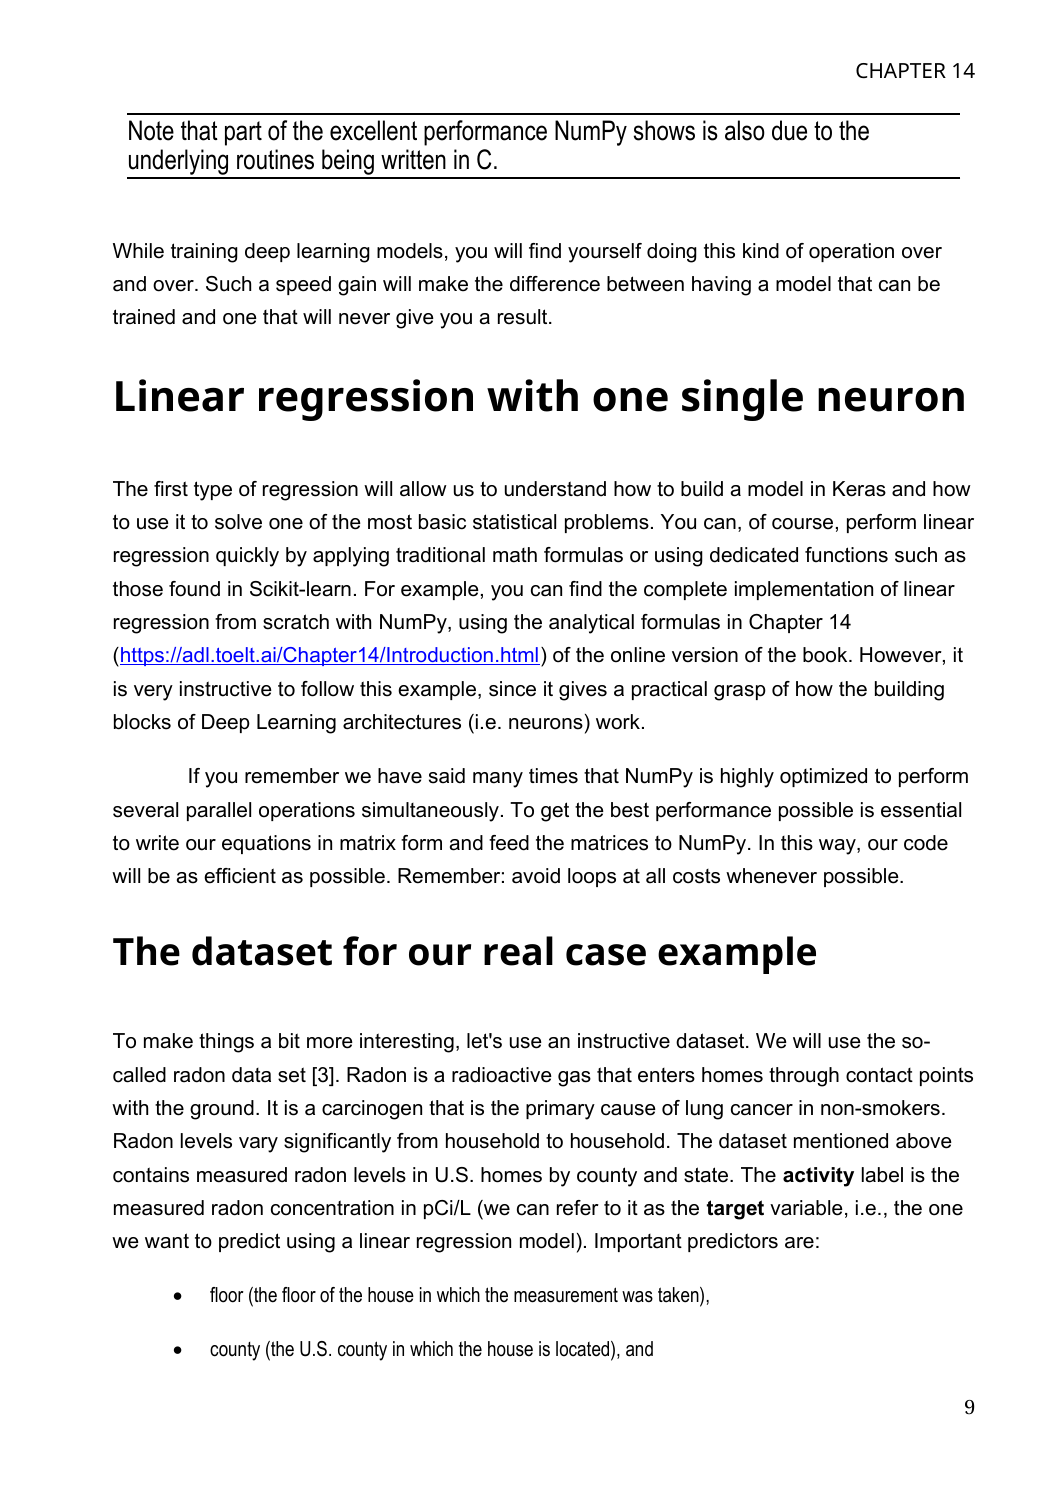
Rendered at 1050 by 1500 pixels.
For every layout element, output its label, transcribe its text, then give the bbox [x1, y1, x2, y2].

text To make things a bit more interesting, let's use an instructive dataset. We will use the so-called radon data set [3]. Radon is a radioactive gas that enters homes through contact points with the ground. It is a carcinogen that is the primary cause of lung cancer in non-smokers. Radon levels vary significantly from household to household. The dataset mentioned above contains measured radon levels in U.S. homes by county and state. The activity label is the measured radon concentration in pCi/L (we can refer to it as the target variable, i.e., the one we want to predict using a linear regression model). Important predictors are: [112, 1020, 975, 1253]
text While training deep learning models, you will find yourself doing this kind of operation over and over. Such a speed gain will make the difference between having a model that can be trained and one that will never give you a result. [112, 229, 975, 329]
subtitle Linear regression with one single neuron [112, 367, 975, 423]
text If you remember we have said many times that NumPy is highly optimized to perform several parallel operations simultaneously. To get the best performance possible is essential to write our equations in matrix form and feed the matrices to NumPy. In this way, our code will be as efficient as possible. Remember: avoid loops at all costs whenever possible. [112, 755, 975, 888]
text county (the U.S. county in which the house is located), and [173, 1328, 885, 1361]
text The first type of regression will allow us to understand how to build a model in Keras and how to use it to solve one of the most basic statistical problems. You can, of course, perform linear regression quickly by applying traditional math formulas or using dedicated functions such as those found in Scikit-learn. For example, you can find the complete implementation of linear regression from scratch with NumPy, using the analytical formulas in Chapter 14 (https://adl.toelt.ai/Chapter14/Introduction.html) of the online version of the book. However, it is very instructive to follow this example, since it gives a practical grasp of how the building blocks of Deep Learning architectures (i.e. neurons) work. [112, 467, 975, 734]
text floor (the floor of the house in which the measurement was taken), [173, 1274, 885, 1307]
subtitle The dataset for our real case example [112, 926, 975, 977]
